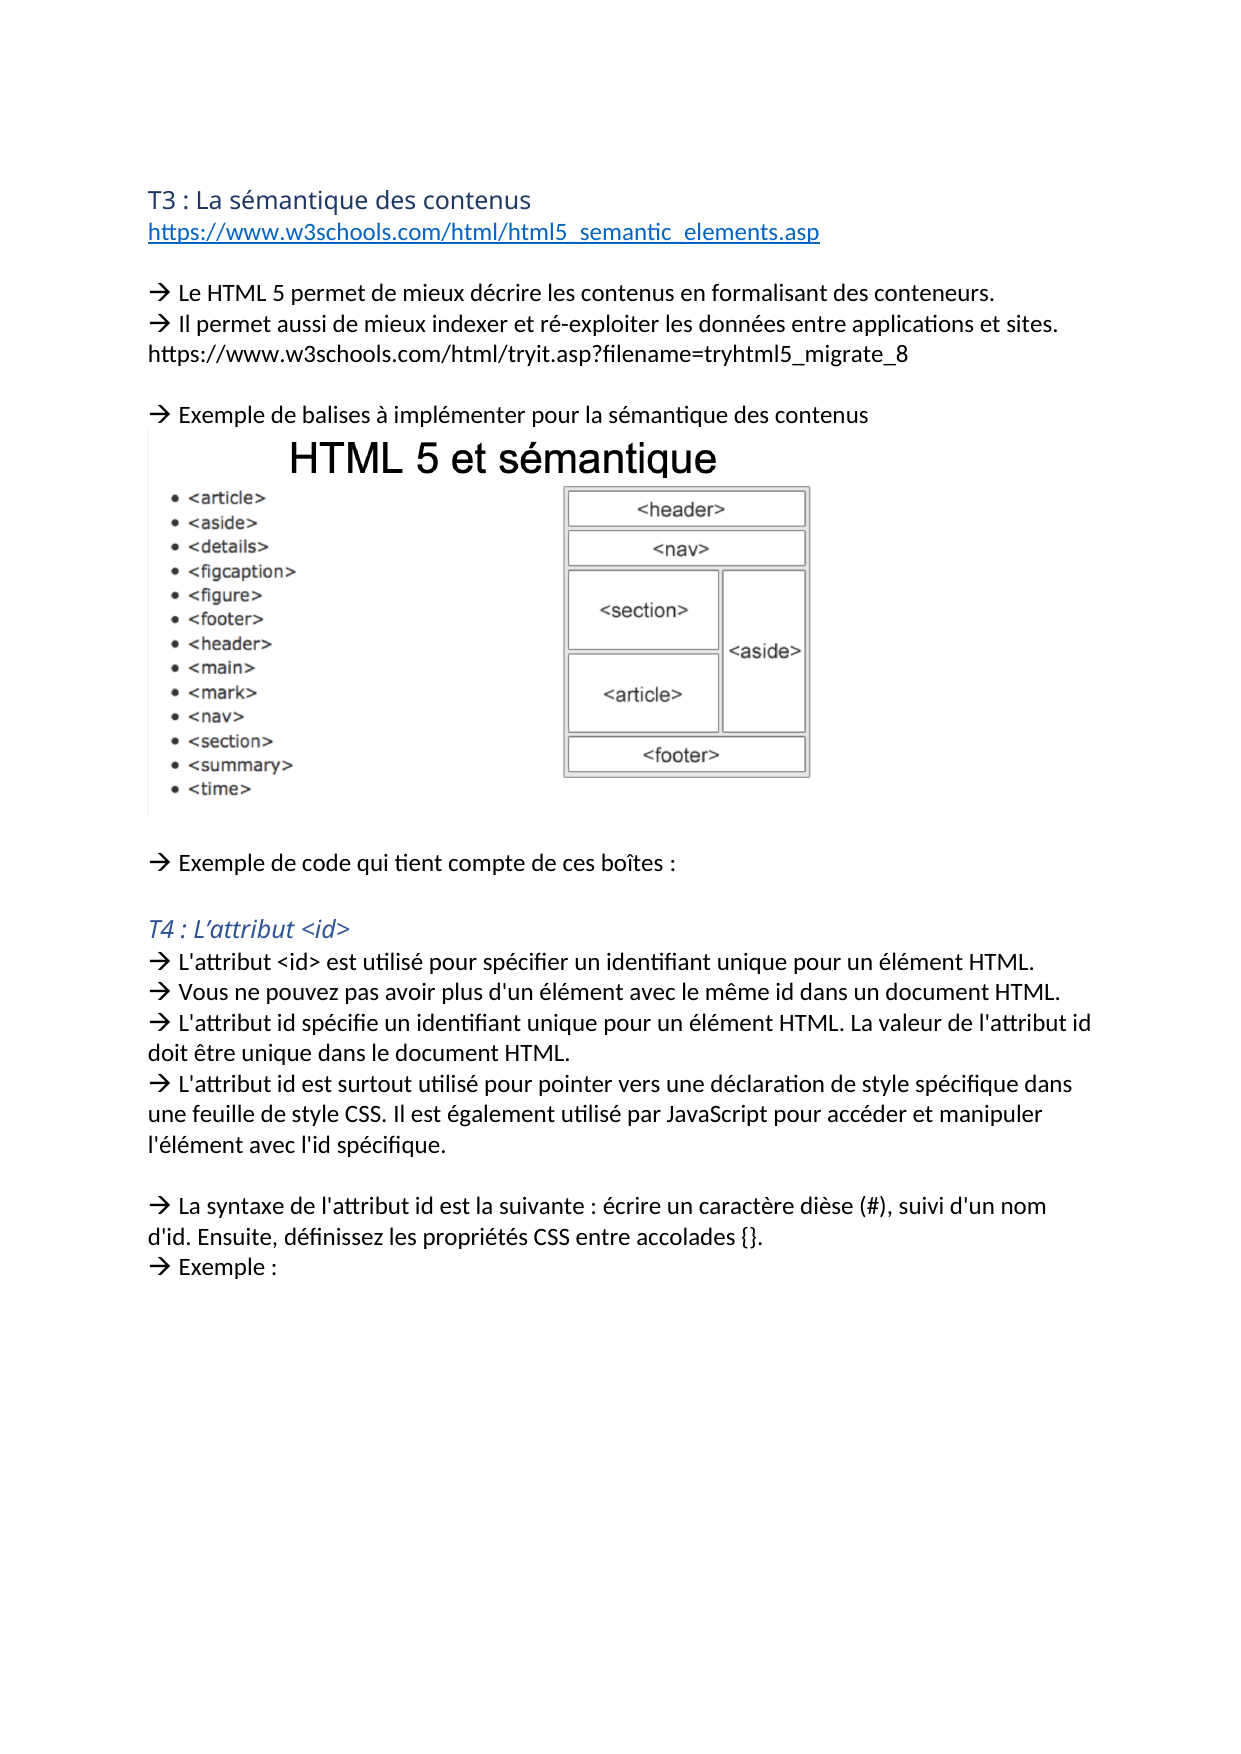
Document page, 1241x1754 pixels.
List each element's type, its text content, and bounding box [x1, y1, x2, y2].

text L'attribut <id> est utilisé pour spécifier un identifiant unique pour un élément HTML. [148, 946, 1093, 977]
subtitle T3 : La sémantique des contenus [148, 182, 1093, 216]
text https://www.w3schools.com/html/html5_semantic_elements.asp [148, 216, 1093, 247]
text Exemple de code qui tient compte de ces boîtes : [148, 847, 1093, 877]
text Le HTML 5 permet de mieux décrire les contenus en formalisant des conteneurs. [148, 277, 1093, 308]
text L'attribut id spécifie un identifiant unique pour un élément HTML. La valeur de l'attribut id doit être unique dans le document HTML. [148, 1007, 1093, 1068]
text Exemple de balises à implémenter pour la sémantique des contenus [148, 399, 1093, 430]
text Vous ne pouvez pas avoir plus d'un élément avec le même id dans un document HTML. [148, 977, 1093, 1007]
subtitle T4 : L’attribut <id> [148, 912, 1093, 946]
text Il permet aussi de mieux indexer et ré-exploiter les données entre applications et sites. [148, 308, 1093, 338]
text Exemple : [148, 1251, 1093, 1282]
text https://www.w3schools.com/html/tryit.asp?filename=tryhtml5_migrate_8 [148, 338, 1093, 369]
text La syntaxe de l'attribut id est la suivante : écrire un caractère dièse (#), suivi d'un nom d'id. Ensuite, définissez les propriétés CSS entre accolades {}. [148, 1190, 1093, 1251]
text L'attribut id est surtout utilisé pour pointer vers une déclaration de style spécifique dans une feuille de style CSS. Il est également utilisé par JavaScript pour accéder et manipuler l'élément avec l'id spécifique. [148, 1068, 1093, 1160]
picture [147, 430, 840, 817]
